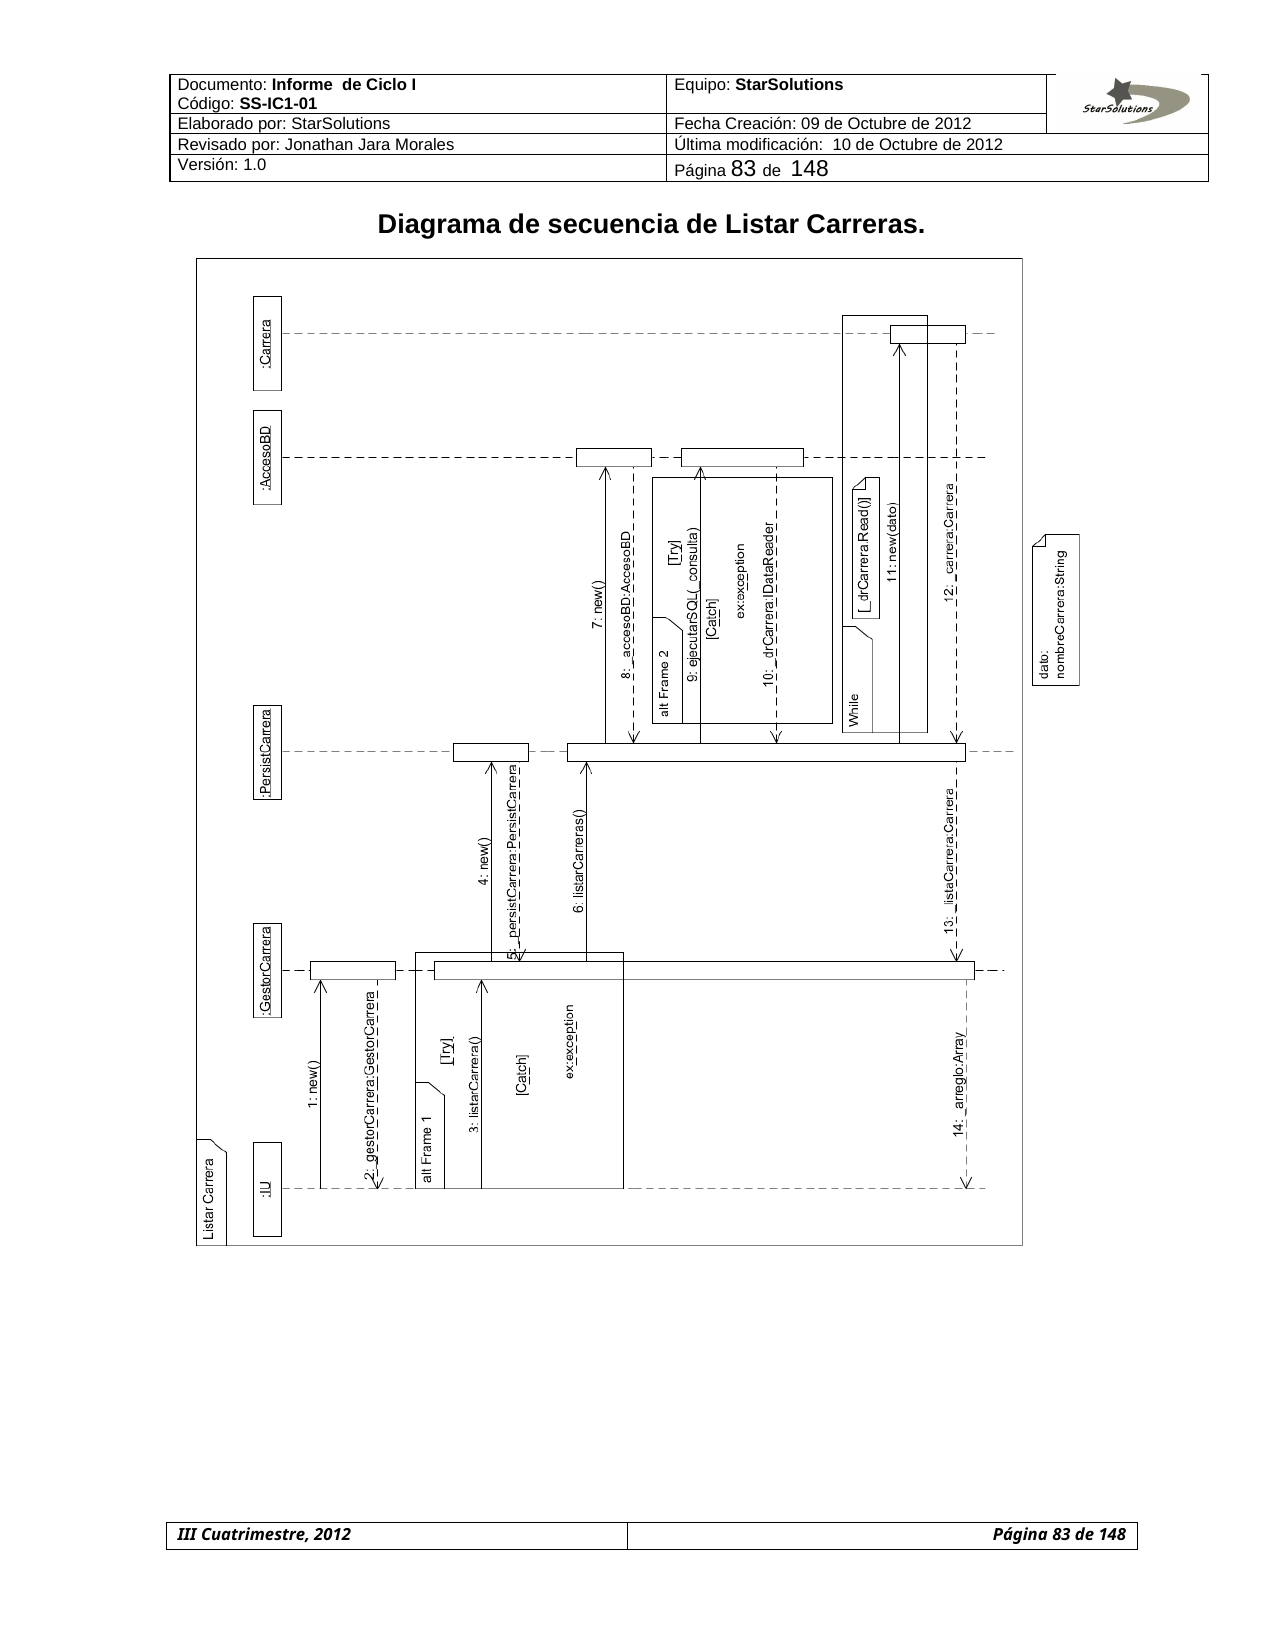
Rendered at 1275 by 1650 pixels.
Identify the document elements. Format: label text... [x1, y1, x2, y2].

subtitle Diagrama de secuencia de Listar Carreras. [377, 208, 1098, 239]
picture [1056, 74, 1202, 131]
picture [177, 239, 1098, 1265]
